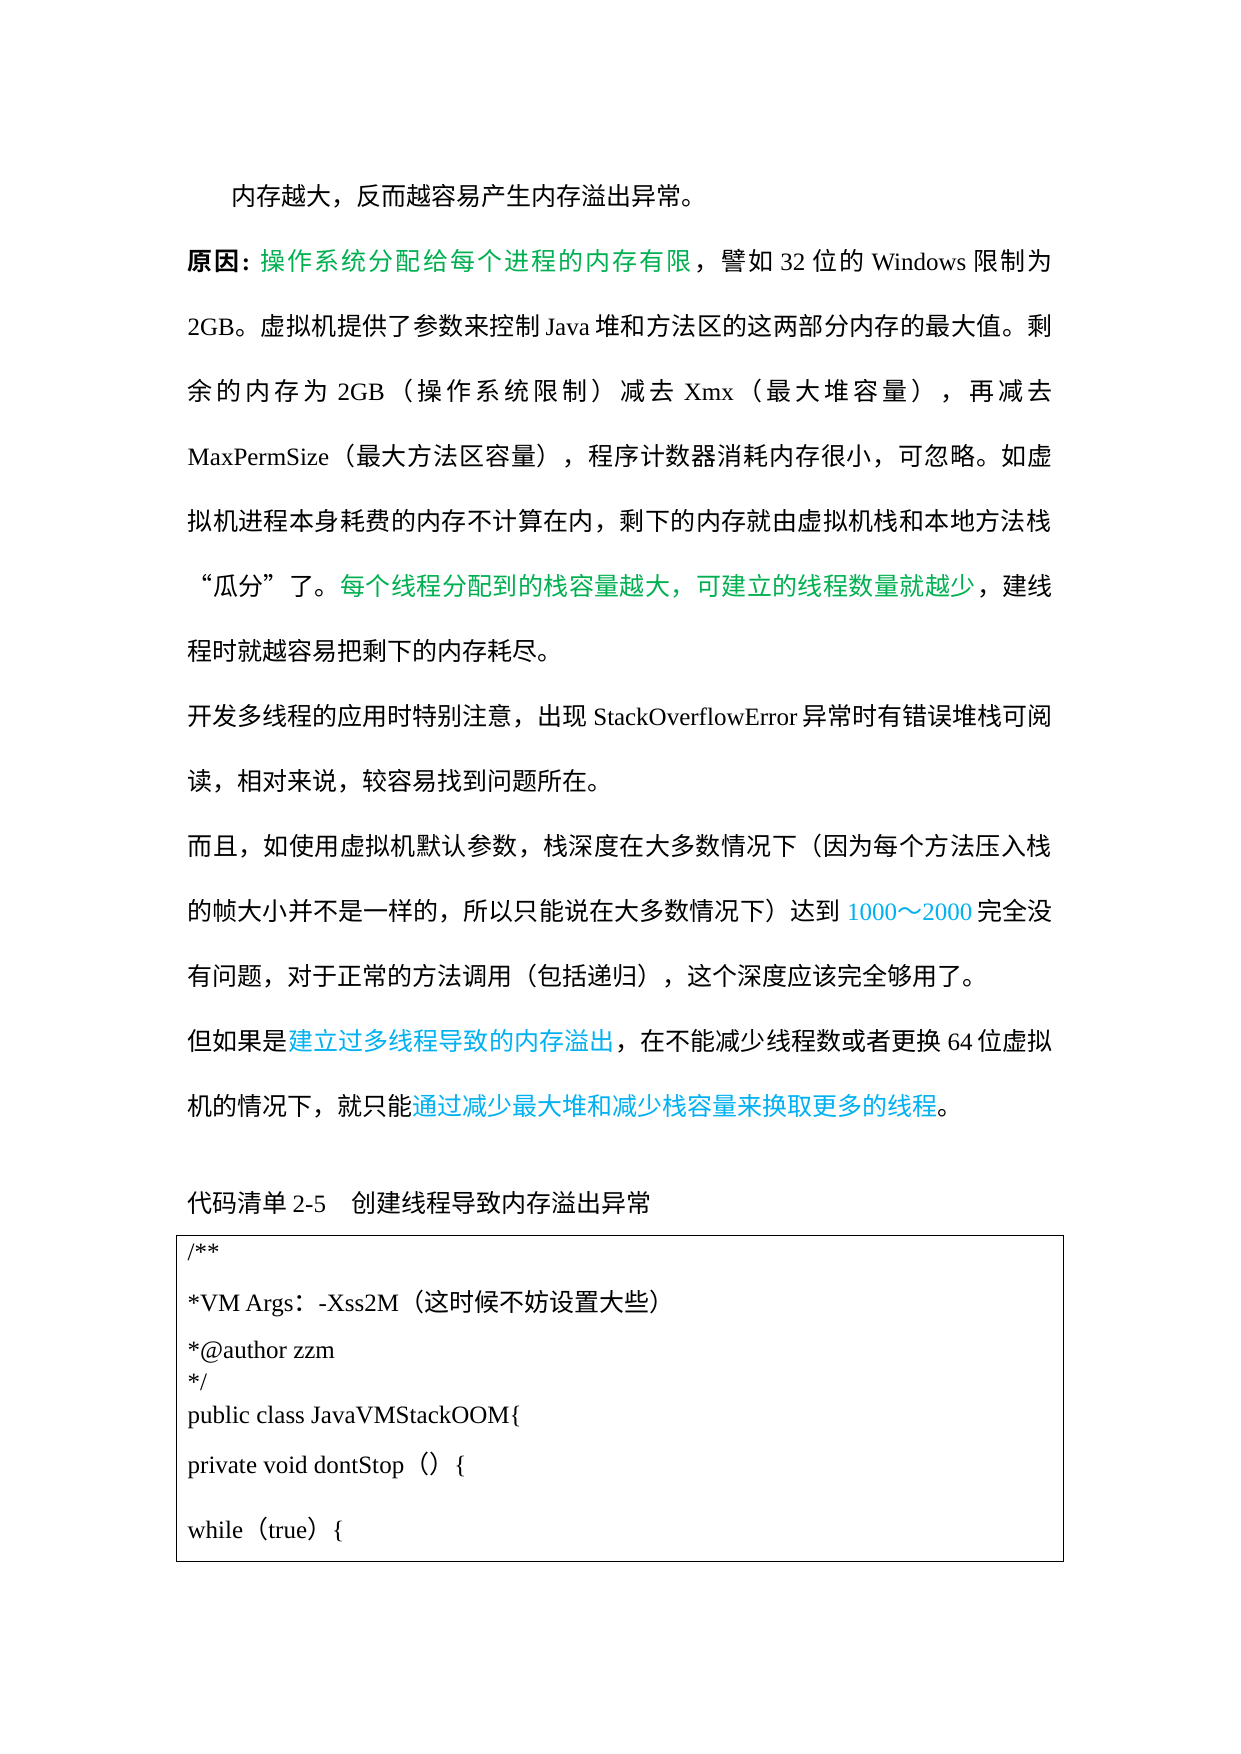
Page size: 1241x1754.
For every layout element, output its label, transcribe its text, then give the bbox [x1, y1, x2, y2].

text 原因: 操作系统分配给每个进程的内存有限，譬如32位的Windows限制为2GB。虚拟机提供了参数来控制Java堆和方法区的这两部分内存的最大值。剩余的内存为2GB（操作系统限制）减去Xmx（最大堆容量），再减去MaxPermSize（最大方法区容量），程序计数器消耗内存很小，可忽略。如虚拟机进程本身耗费的内存不计算在内，剩下的内存就由虚拟机栈和本地方法栈“瓜分”了。每个线程分配到的栈容量越大，可建立的线程数量就越少，建线程时就越容易把剩下的内存耗尽。 [187, 227, 1053, 682]
text 代码清单2-5 创建线程导致内存溢出异常 [187, 1169, 1053, 1234]
text 开发多线程的应用时特别注意，出现StackOverflowError异常时有错误堆栈可阅读，相对来说，较容易找到问题所在。 [187, 682, 1053, 812]
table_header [177, 1236, 1063, 1561]
text 但如果是建立过多线程导致的内存溢出，在不能减少线程数或者更换64位虚拟机的情况下，就只能通过减少最大堆和减少栈容量来换取更多的线程。 [187, 1007, 1053, 1137]
text 而且，如使用虚拟机默认参数，栈深度在大多数情况下（因为每个方法压入栈的帧大小并不是一样的，所以只能说在大多数情况下）达到1000～2000完全没有问题，对于正常的方法调用（包括递归），这个深度应该完全够用了。 [187, 812, 1053, 1007]
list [187, 162, 1053, 227]
